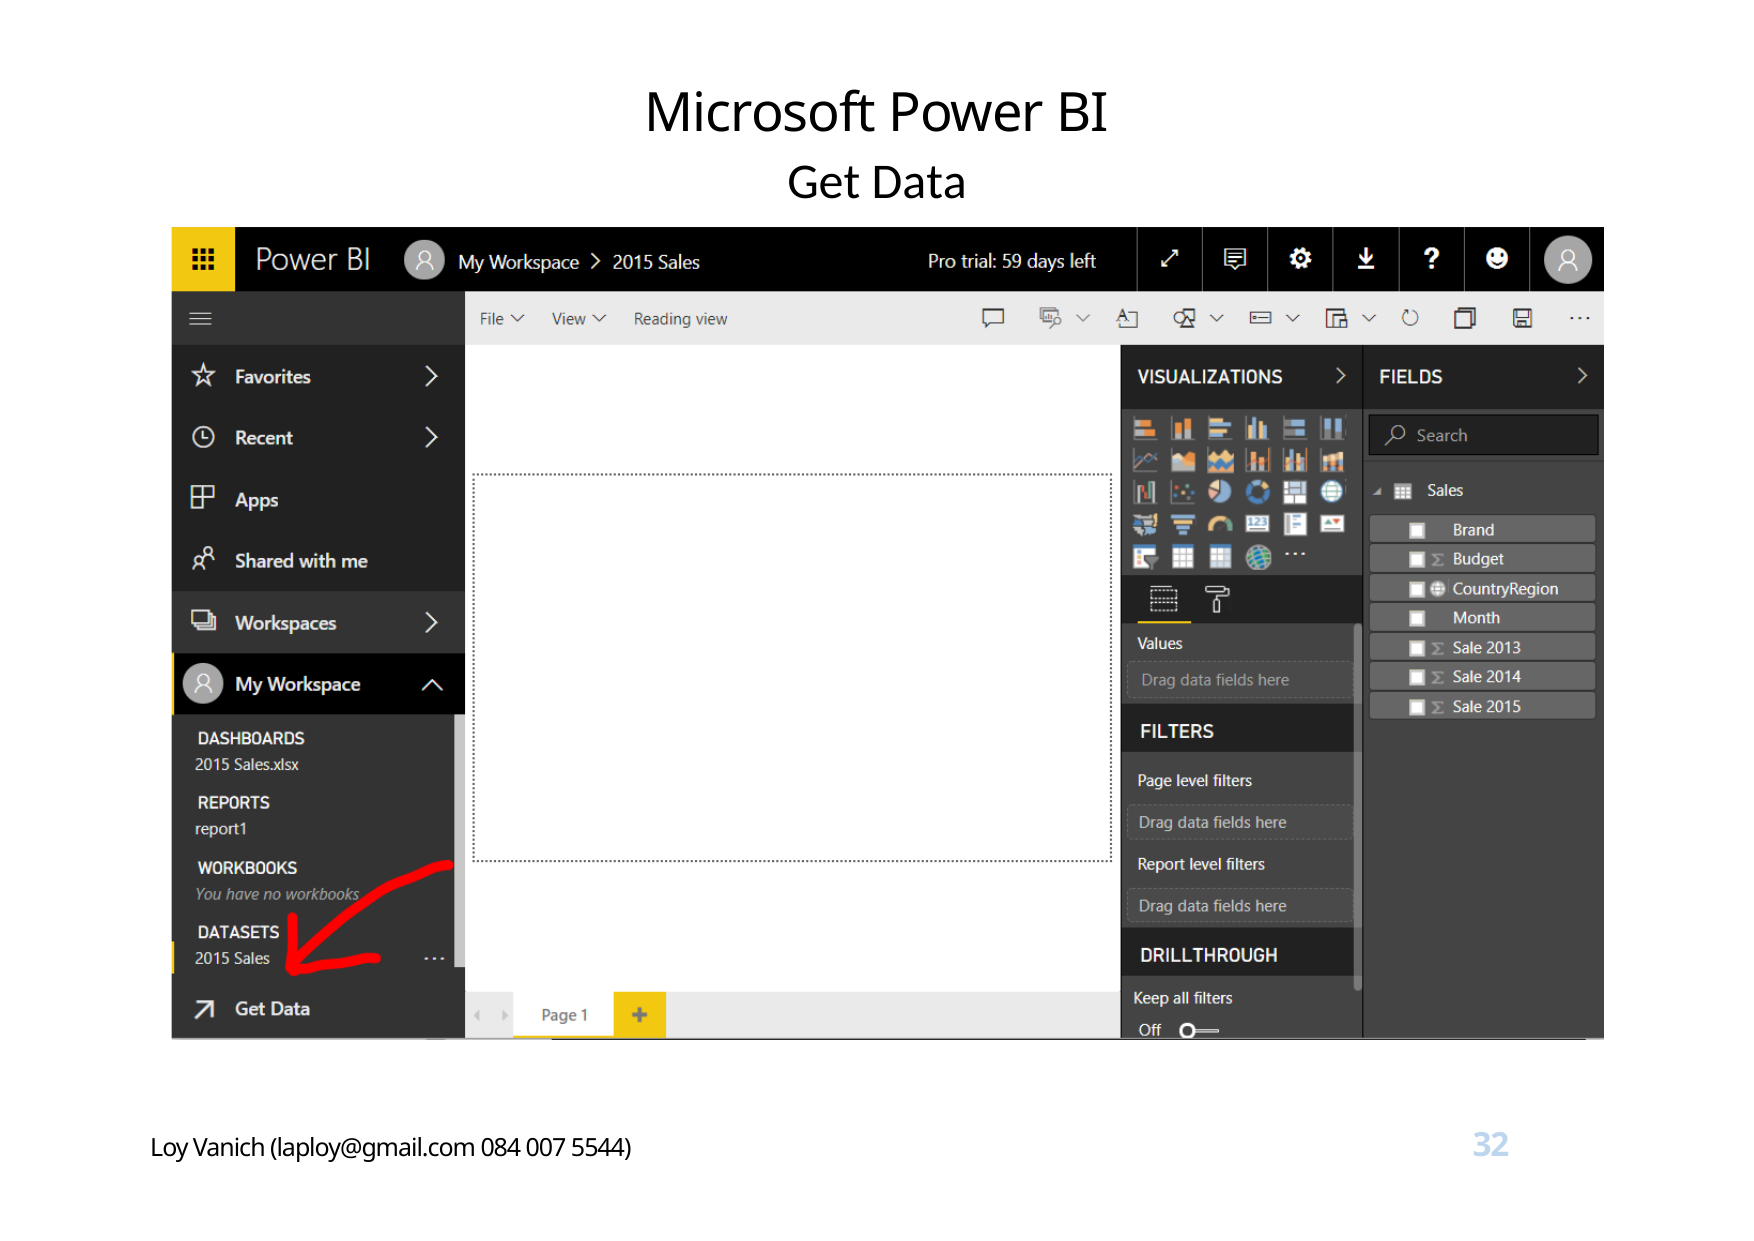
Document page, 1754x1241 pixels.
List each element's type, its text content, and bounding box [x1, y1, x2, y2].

picture [171, 227, 1604, 1040]
text Get Data [150, 150, 1604, 211]
